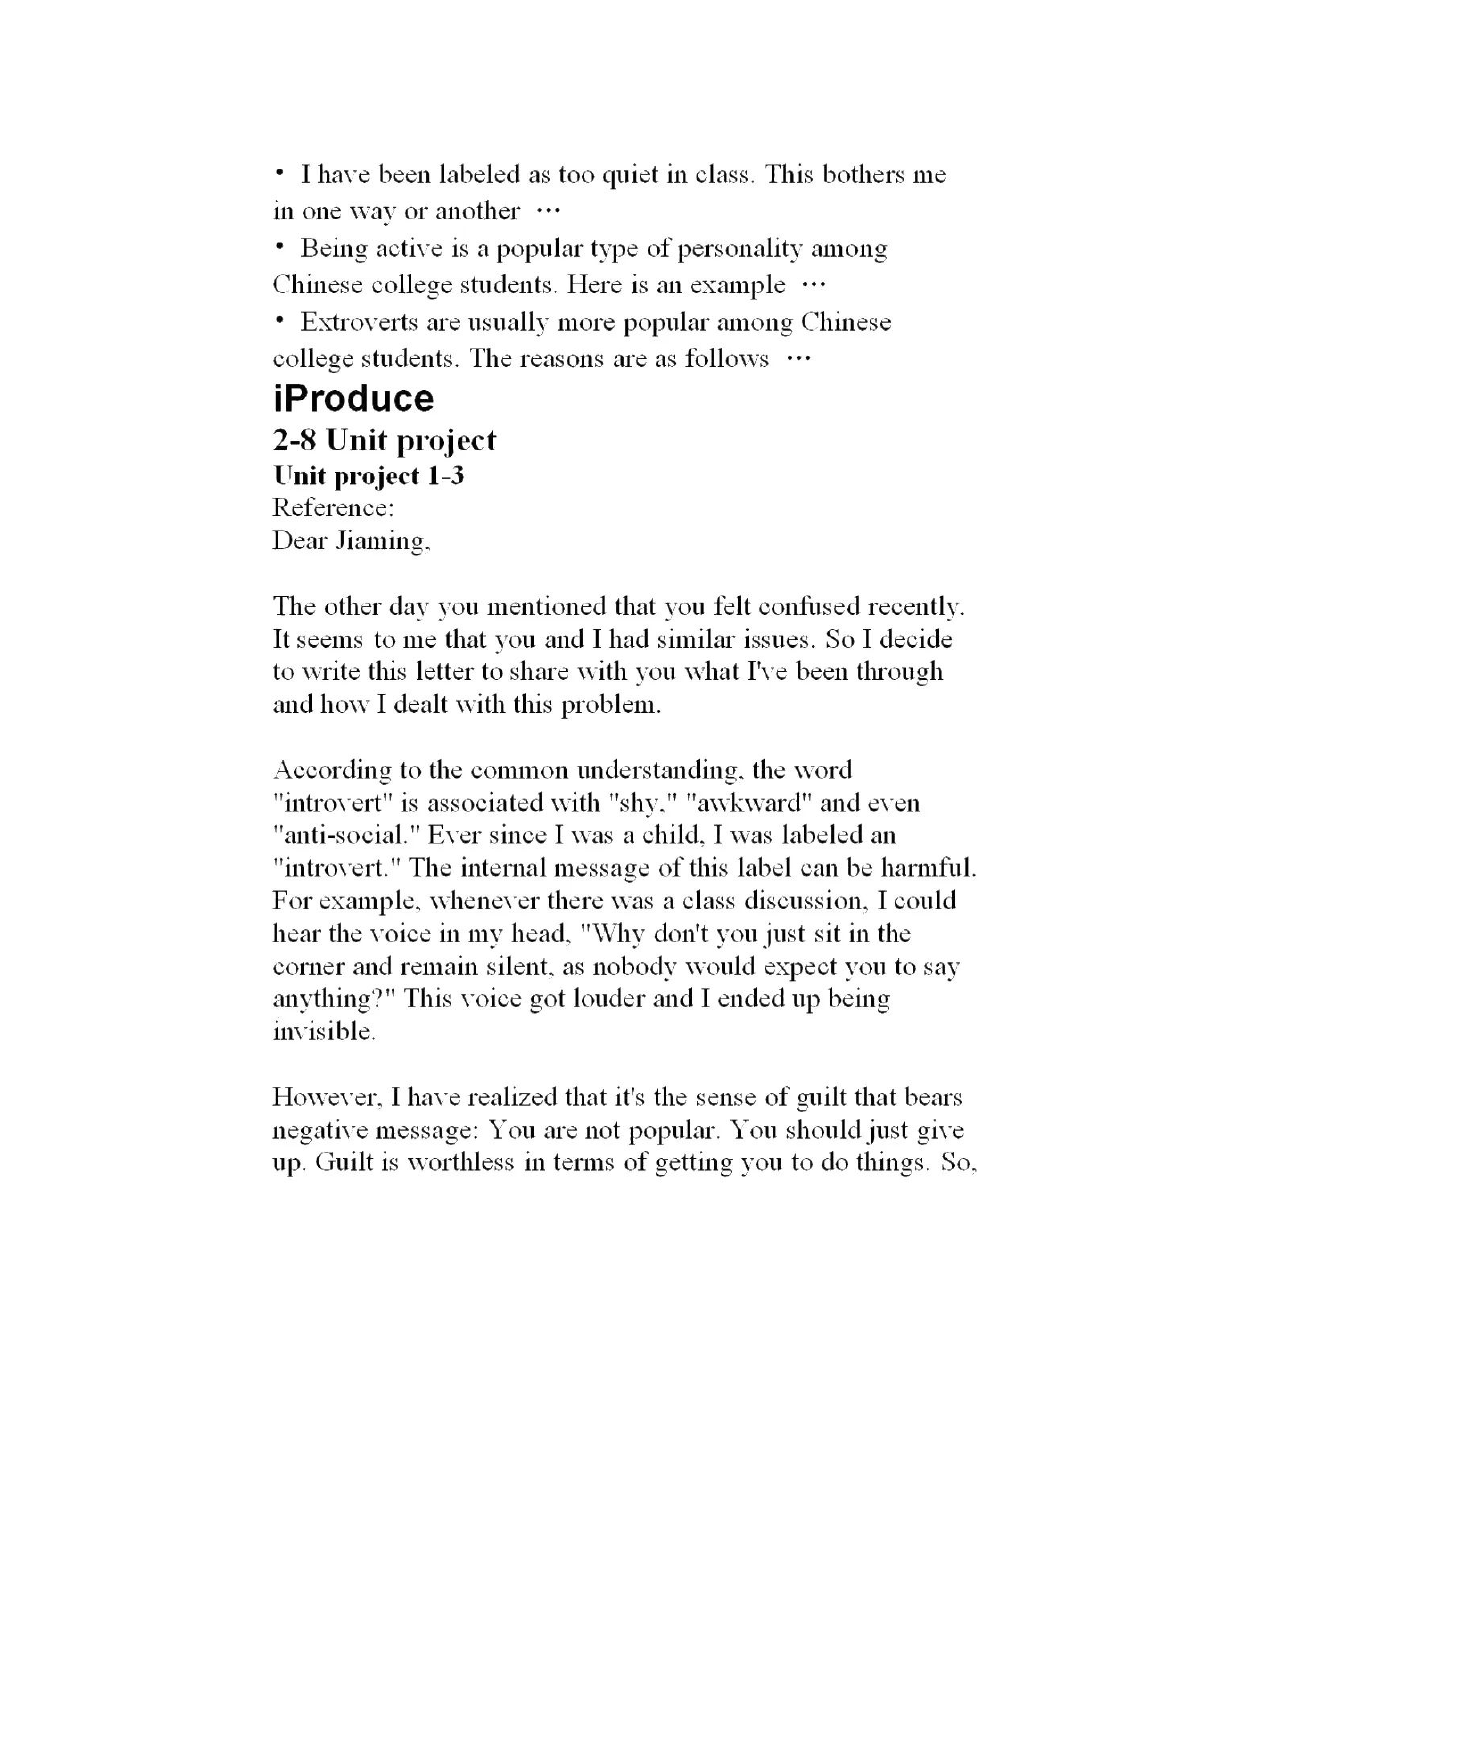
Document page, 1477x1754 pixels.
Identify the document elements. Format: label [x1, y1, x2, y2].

picture [187, 150, 1053, 1189]
